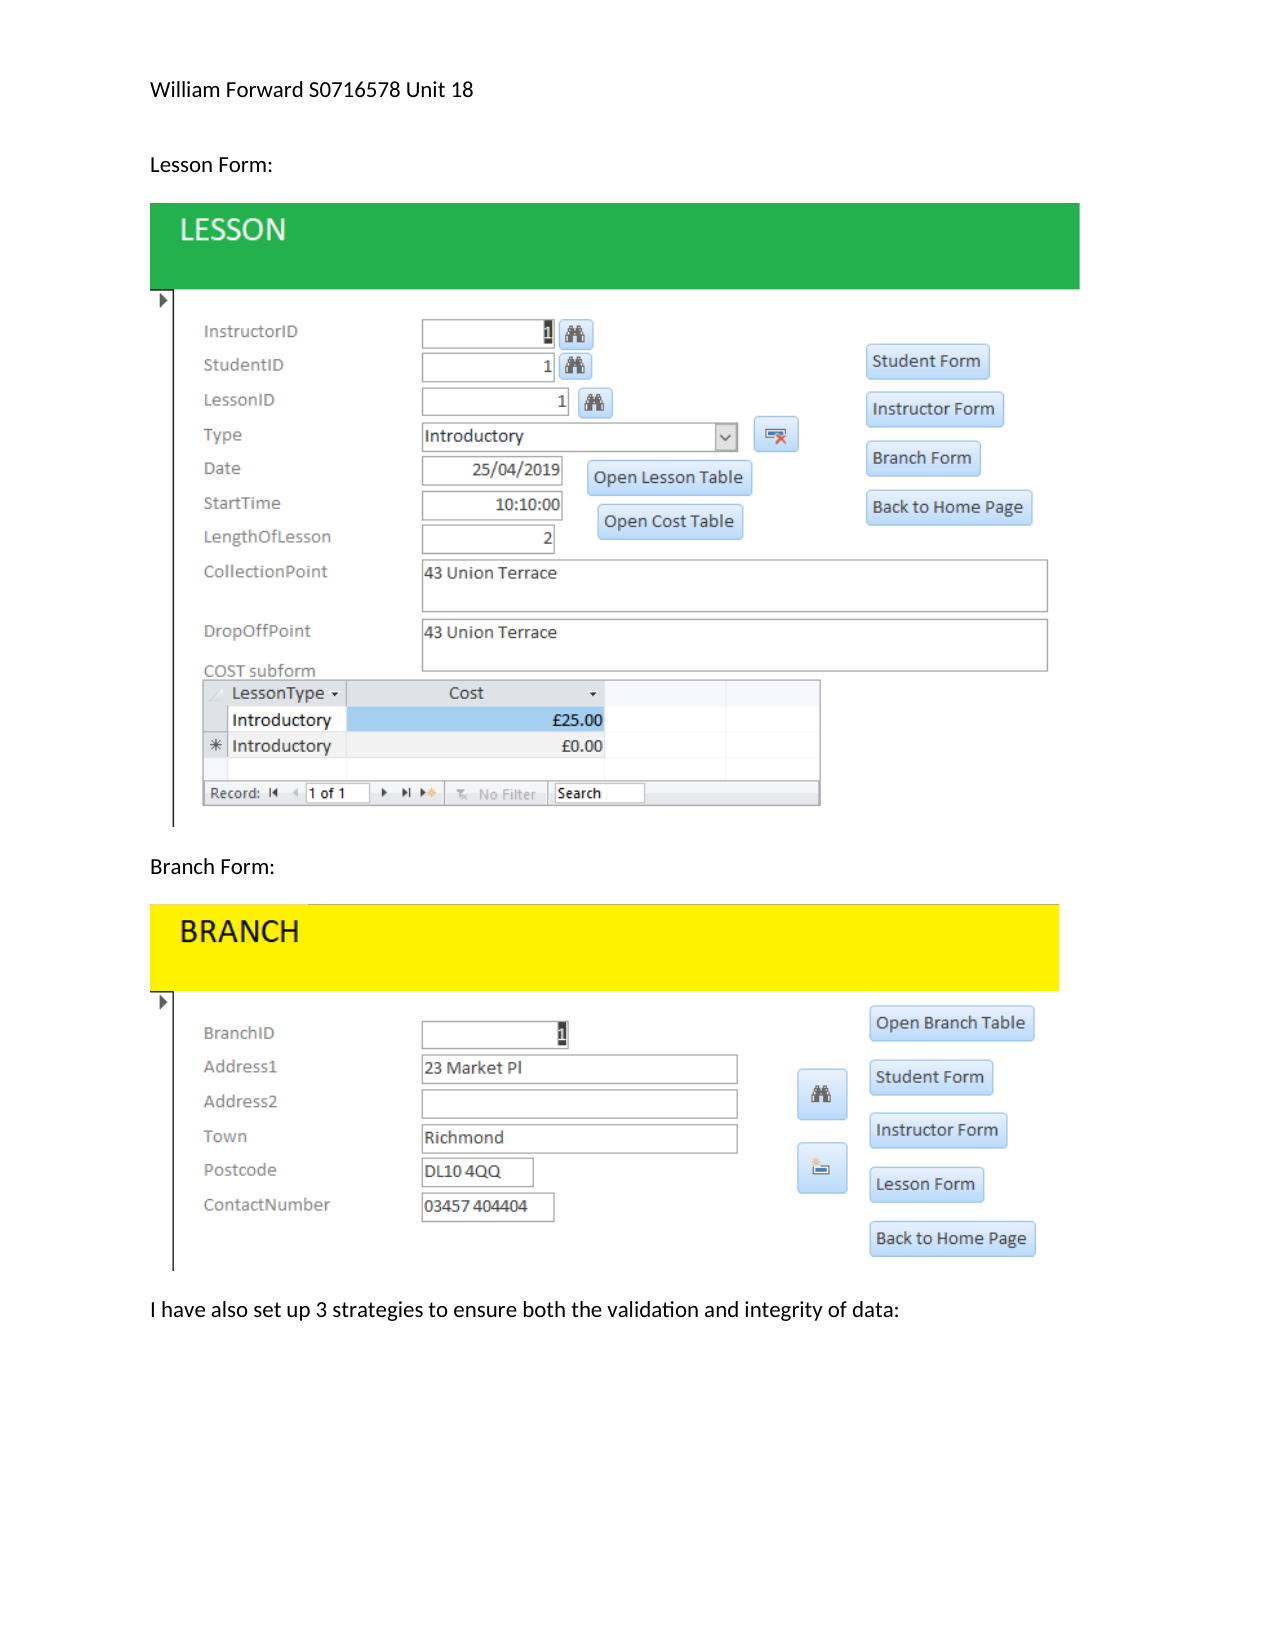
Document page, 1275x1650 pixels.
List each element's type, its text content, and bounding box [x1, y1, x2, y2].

picture [150, 904, 1060, 1271]
text I have also set up 3 strategies to ensure both the validation and integrity of data: [150, 1295, 1125, 1323]
text Branch Form: [150, 852, 1125, 880]
text Lesson Form: [150, 150, 1125, 178]
picture [150, 203, 1080, 827]
